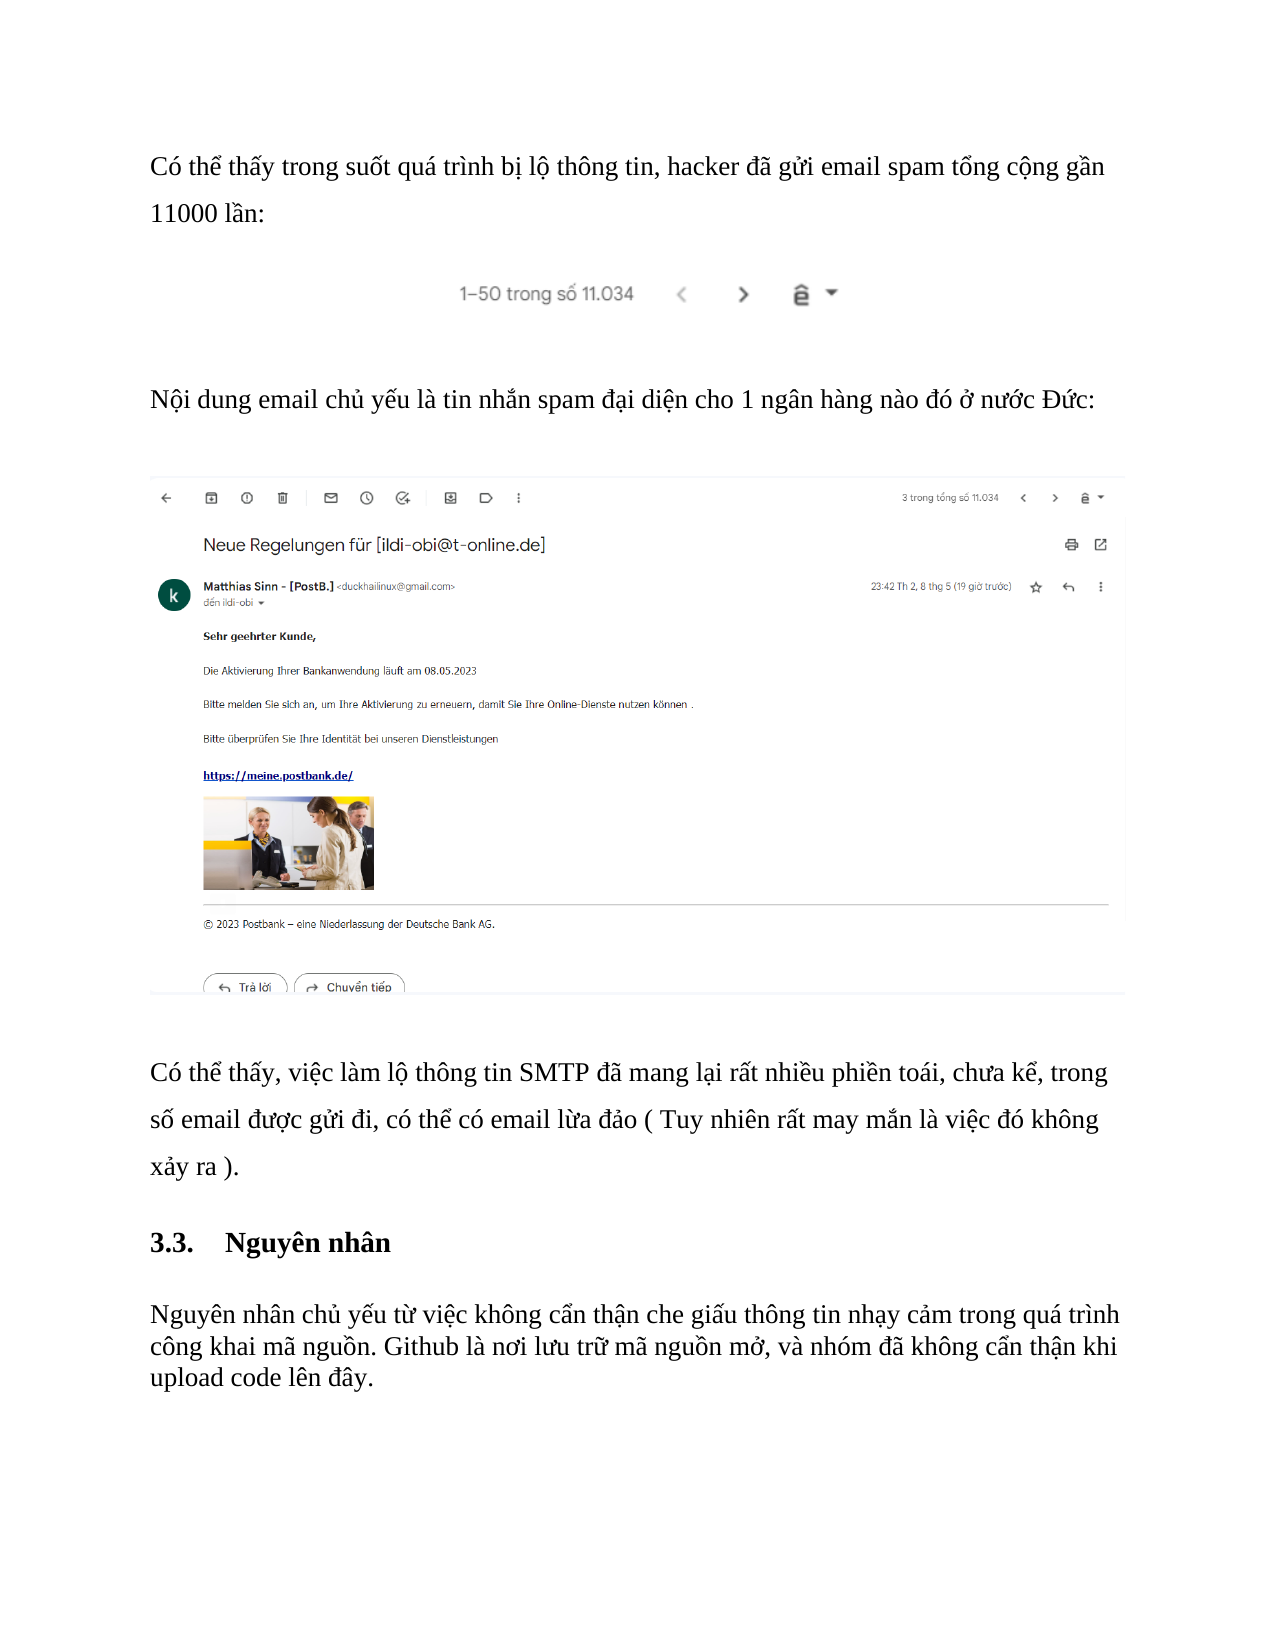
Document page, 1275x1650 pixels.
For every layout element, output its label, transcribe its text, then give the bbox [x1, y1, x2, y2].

text Nội dung email chủ yếu là tin nhắn spam đại diện cho 1 ngân hàng nào đó ở nước Đức: [150, 383, 1125, 414]
text Nguyên nhân chủ yếu từ việc không cẩn thận che giấu thông tin nhạy cảm trong quá trình công khai mã nguồn. Github là nơi lưu trữ mã nguồn mở, và nhóm đã không cẩn thận khi upload code lên đây. [150, 1298, 1125, 1392]
text Có thể thấy trong suốt quá trình bị lộ thông tin, hacker đã gửi email spam tổng cộng gần 11000 lần: [150, 150, 1125, 228]
subtitle Nguyên nhân [150, 1226, 1125, 1259]
picture [150, 476, 1125, 995]
picture [420, 246, 852, 327]
text Có thể thấy, việc làm lộ thông tin SMTP đã mang lại rất nhiều phiền toái, chưa kể, trong số email được gửi đi, có thể có email lừa đảo ( Tuy nhiên rất may mắn là việc đó không xảy ra ). [150, 1056, 1125, 1181]
